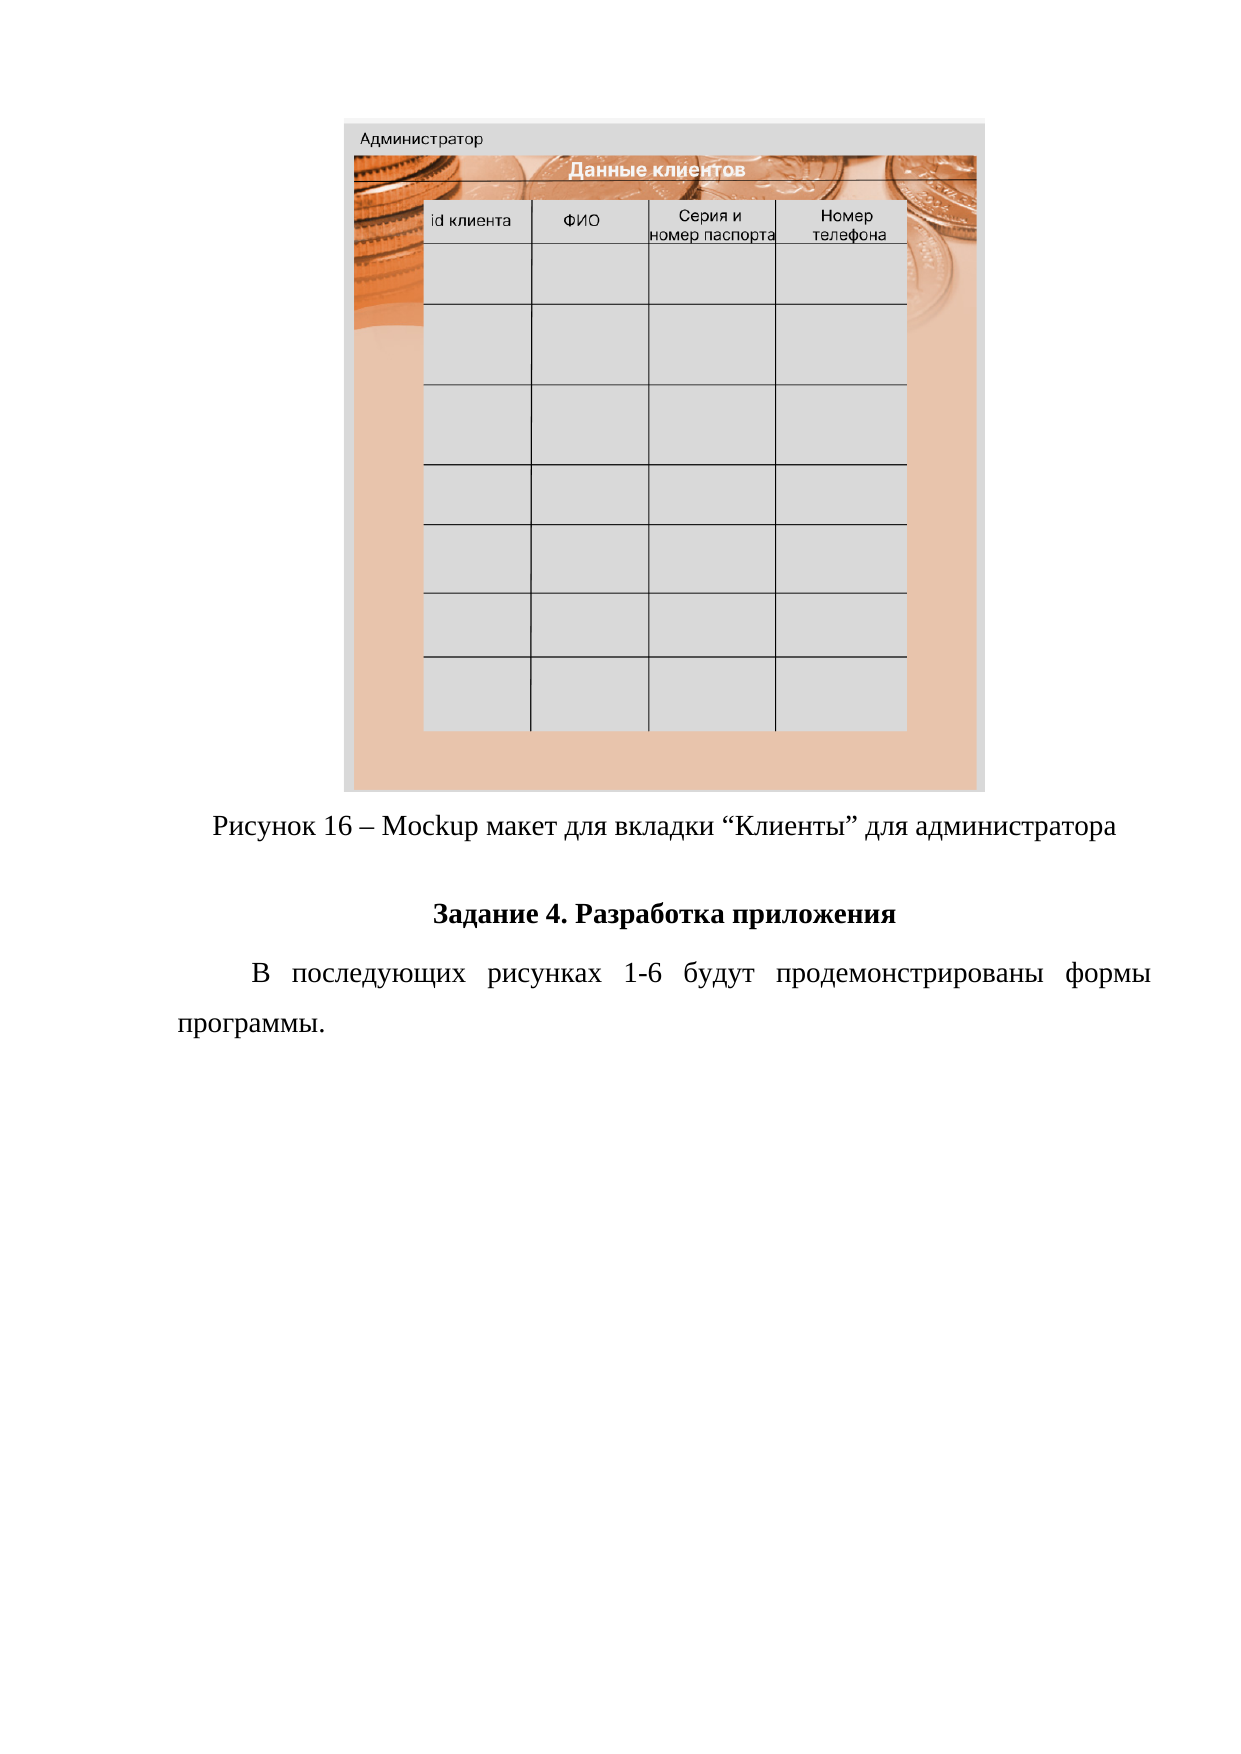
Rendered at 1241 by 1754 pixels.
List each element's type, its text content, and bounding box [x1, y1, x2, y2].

picture [343, 118, 985, 792]
text В последующих рисунках 1-6 будут продемонстрированы формы программы. [177, 955, 1152, 1039]
subtitle Задание 4. Разработка приложения [177, 896, 1152, 930]
text Рисунок 16 – Mockup макет для вкладки “Клиенты” для администратора [177, 808, 1152, 842]
